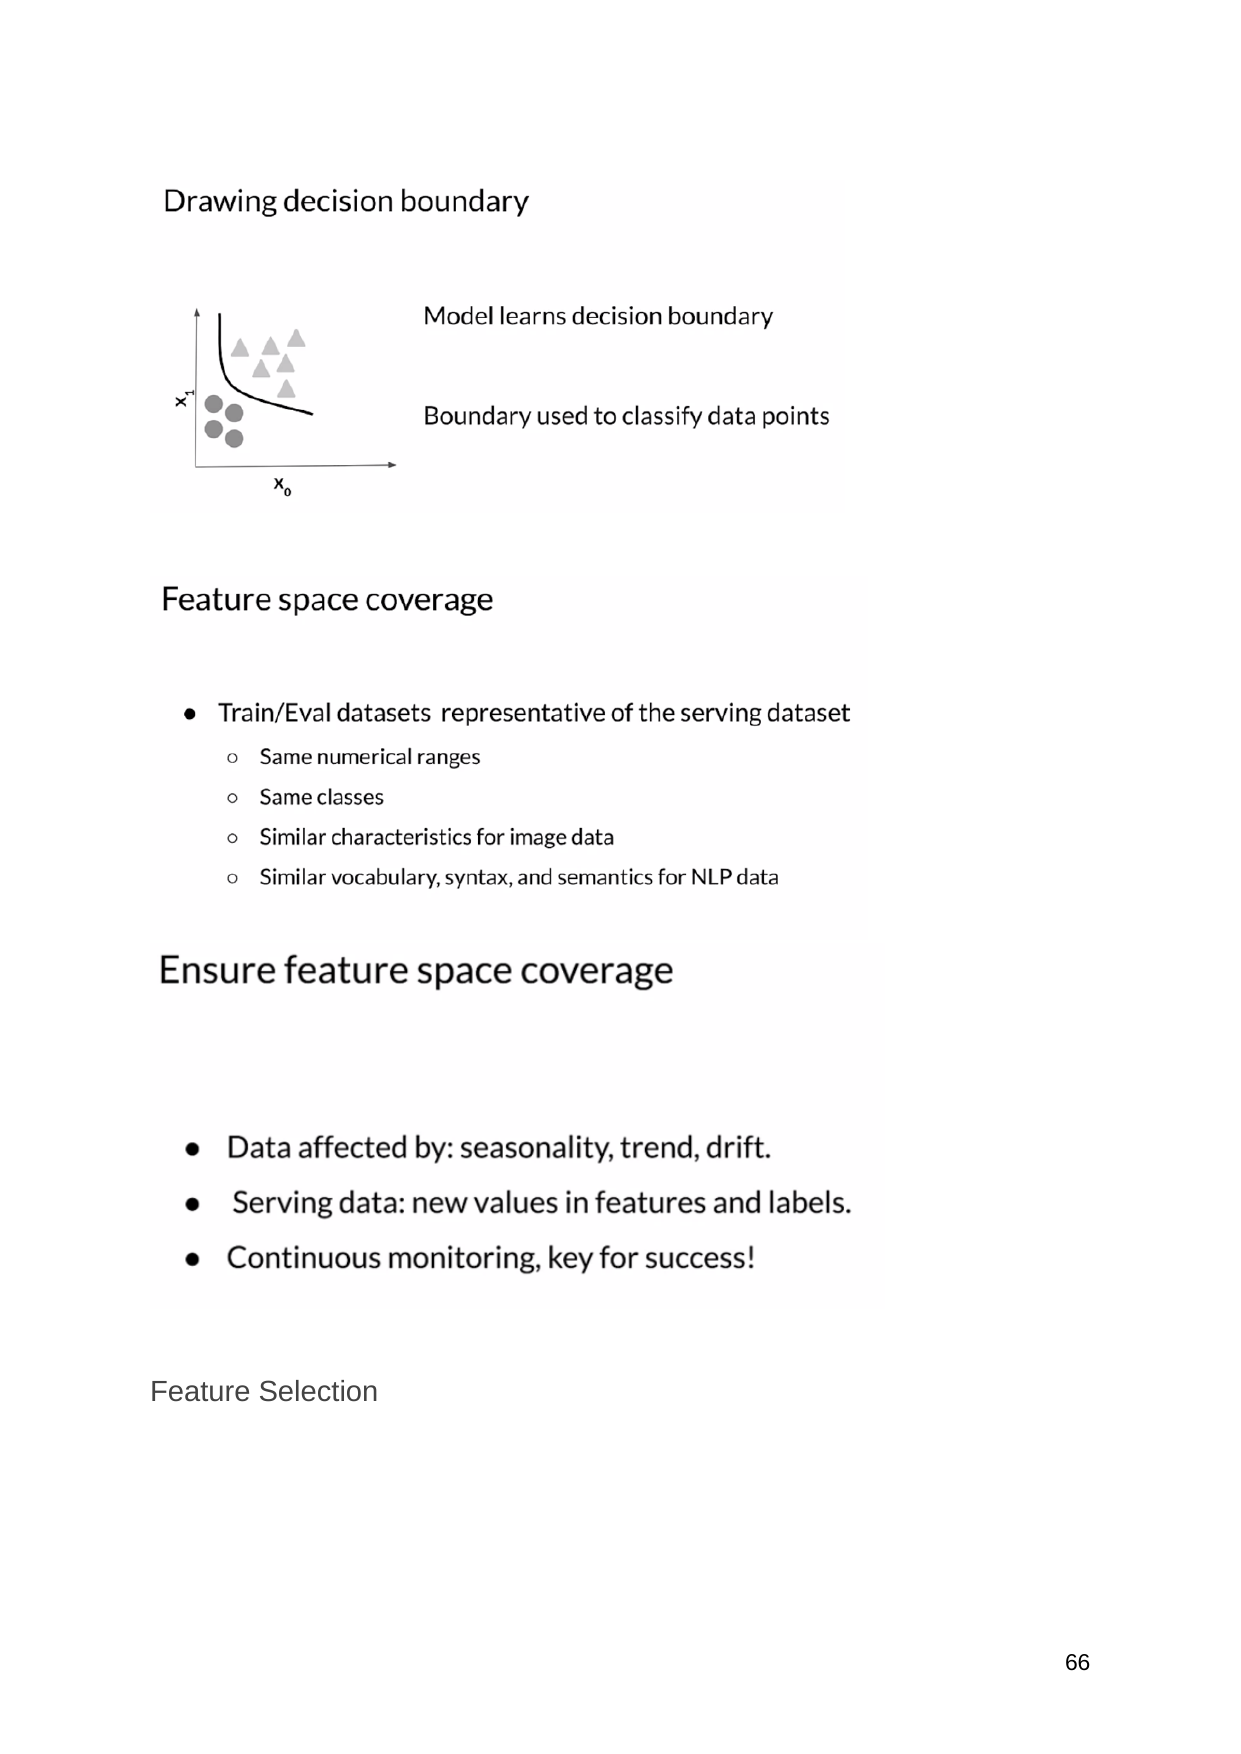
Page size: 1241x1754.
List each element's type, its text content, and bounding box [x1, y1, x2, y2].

picture [150, 180, 845, 513]
picture [150, 576, 868, 940]
subtitle Feature Selection [150, 1373, 1090, 1407]
picture [150, 943, 886, 1309]
